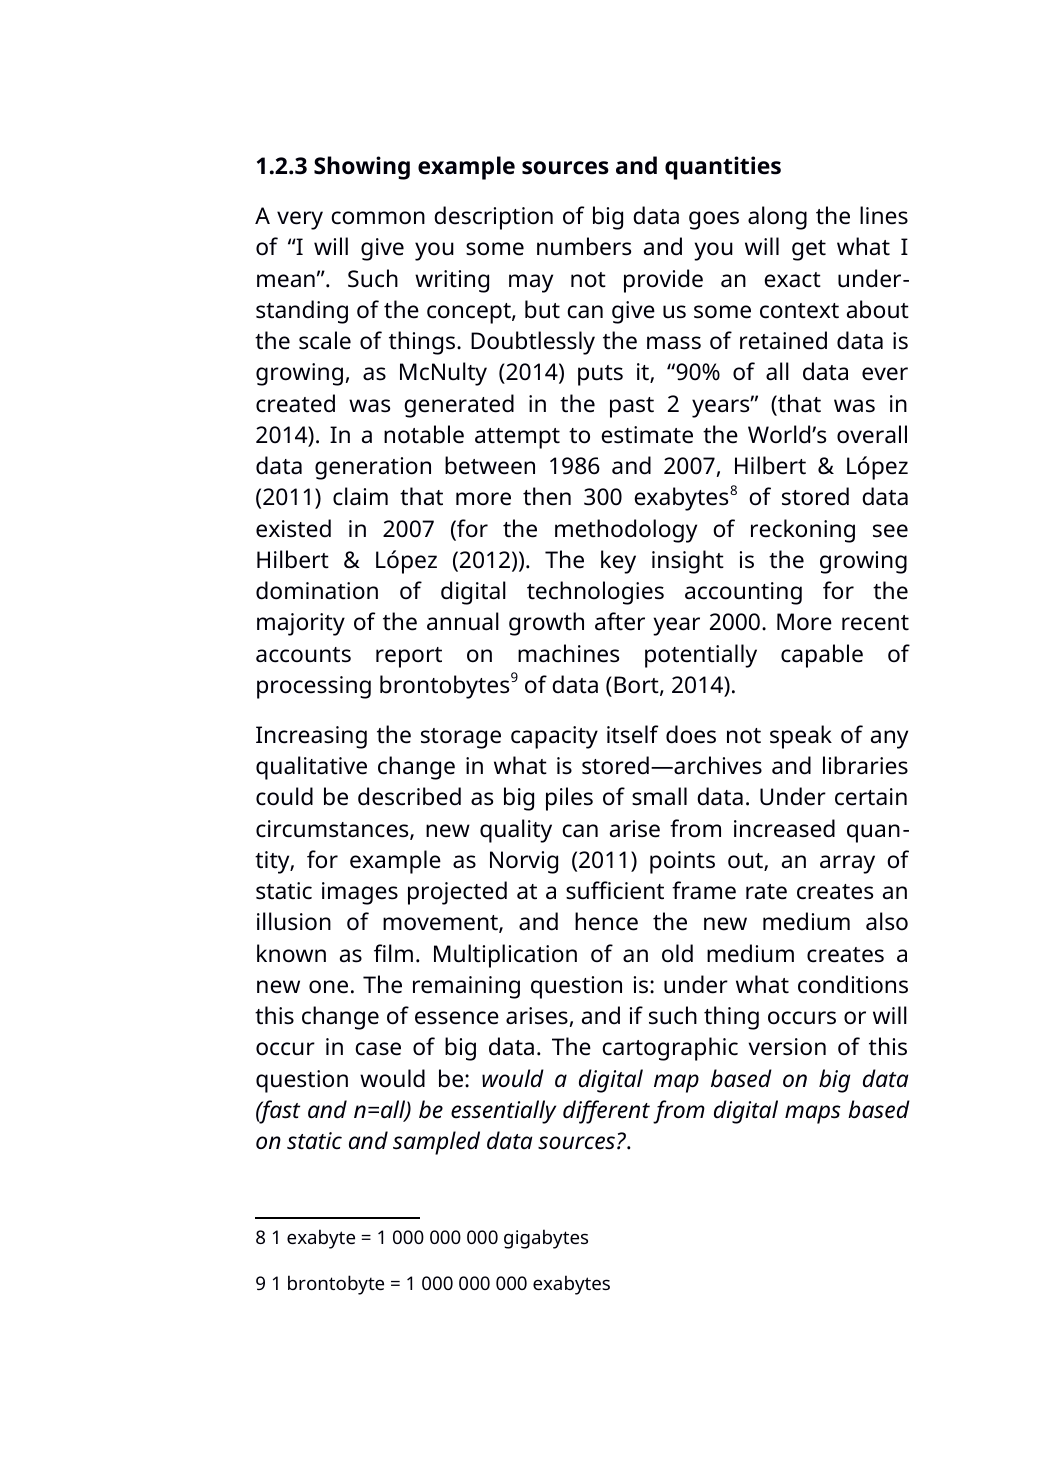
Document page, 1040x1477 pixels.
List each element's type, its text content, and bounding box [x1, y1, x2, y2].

text A very common description of big data goes along the lines of “I will give you some numbers and you will get what I mean”. Such writing may not provide an exact understanding of the concept, but can give us some context about the scale of things. Doubtlessly the mass of retained data is growing, as McNulty (2014) puts it, “90% of all data ever created was generated in the past 2 years” (that was in 2014). In a notable attempt to estimate the World’s overall data generation between 1986 and 2007, Hilbert & López (2011) claim that more then 300 exabytes of stored data existed in 2007 (for the methodology of reckoning see Hilbert & López (2012)). The key insight is the growing domination of digital technologies accounting for the majority of the annual growth after year 2000. More recent accounts report on machines potentially capable of processing brontobytes of data (Bort, 2014). [255, 200, 910, 700]
text Increasing the storage capacity itself does not speak of any qualitative change in what is stored—archives and libraries could be described as big piles of small data. Under certain circumstances, new quality can arise from increased quantity, for example as Norvig (2011) points out, an array of static images projected at a sufficient frame rate creates an illusion of movement, and hence the new medium also known as film. Multiplication of an old medium creates a new one. The remaining question is: under what conditions this change of essence arises, and if such thing occurs or will occur in case of big data. The cartographic version of this question would be: would a digital map based on big data (fast and n=all) be essentially different from digital maps based on static and sampled data sources?. [255, 719, 910, 1156]
subtitle 1.2.3 Showing example sources and quantities [255, 150, 910, 181]
